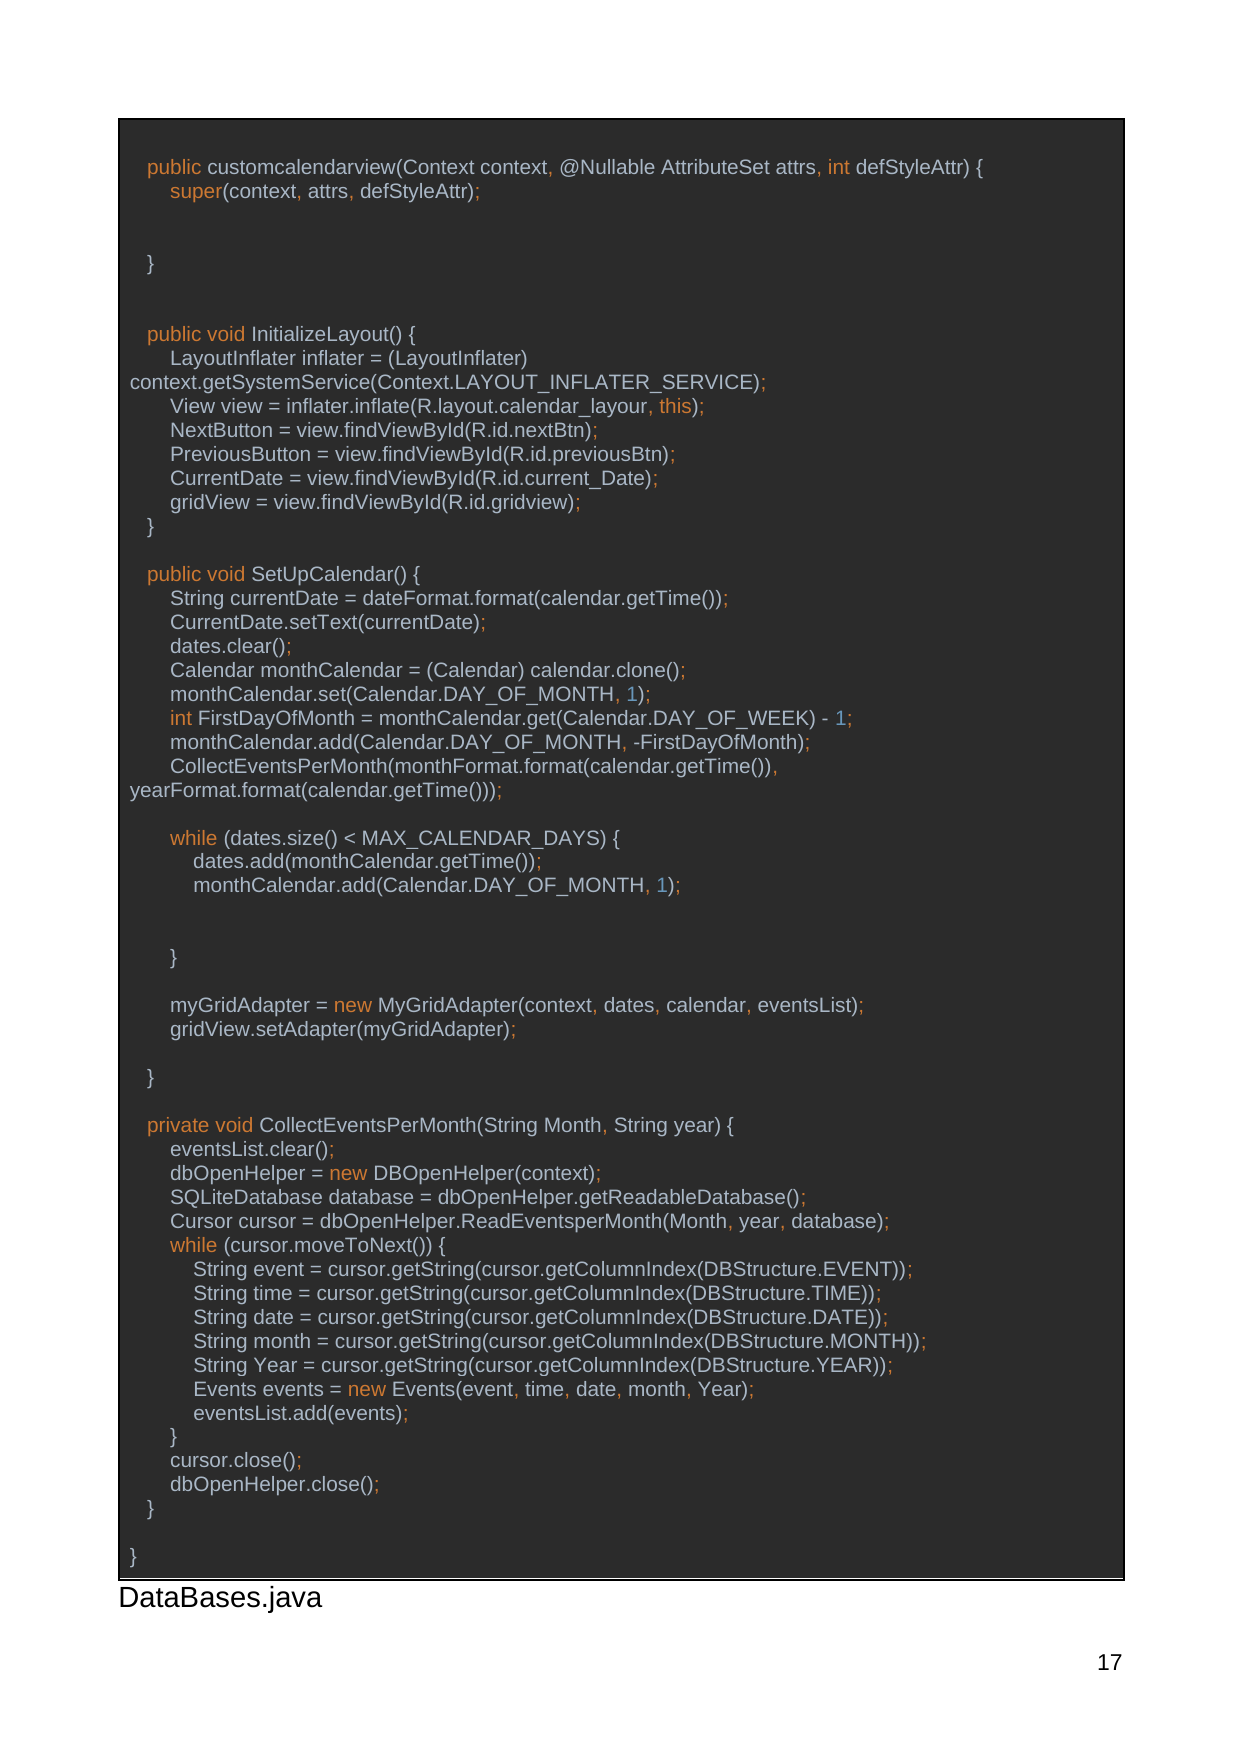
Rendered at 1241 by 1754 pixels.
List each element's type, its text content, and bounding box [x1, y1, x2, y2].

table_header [120, 120, 1123, 1578]
text DataBases.java [118, 1581, 1122, 1614]
